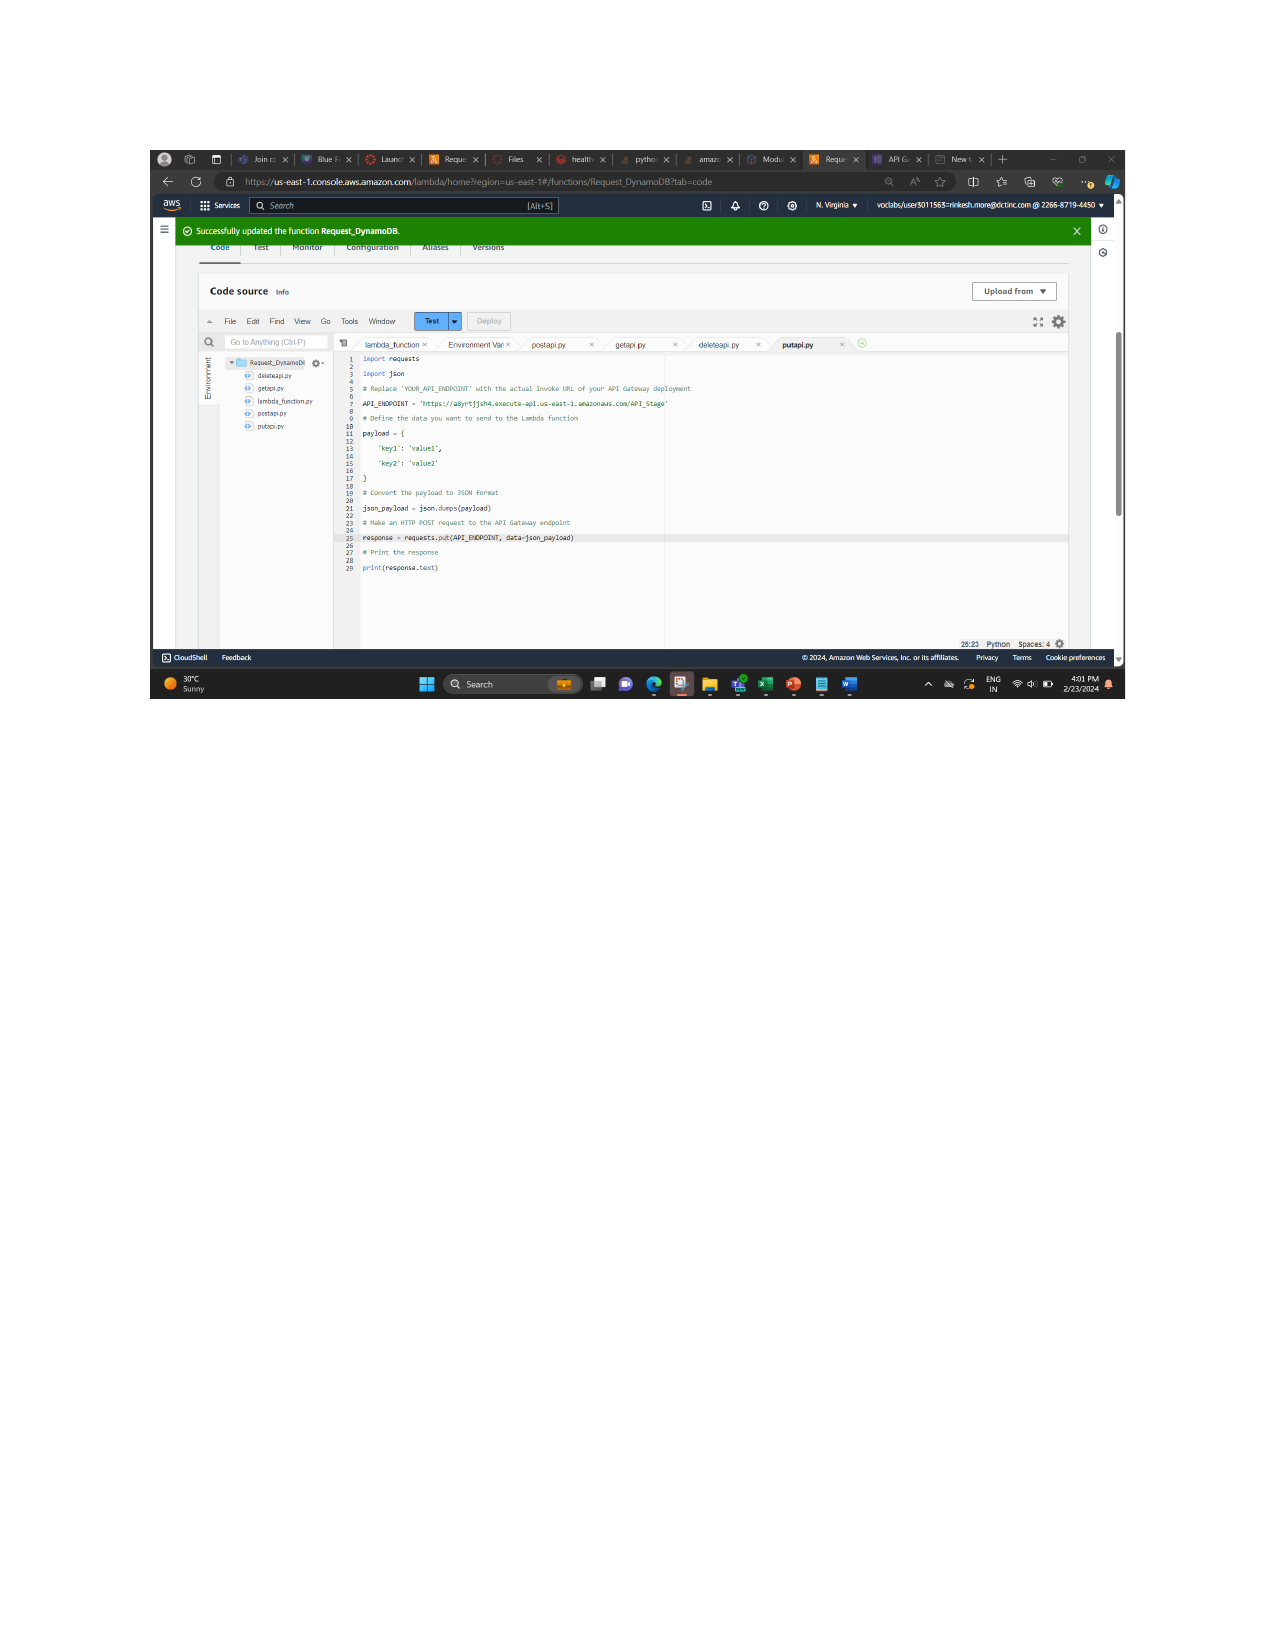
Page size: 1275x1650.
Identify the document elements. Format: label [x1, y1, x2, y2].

picture [150, 150, 1125, 699]
